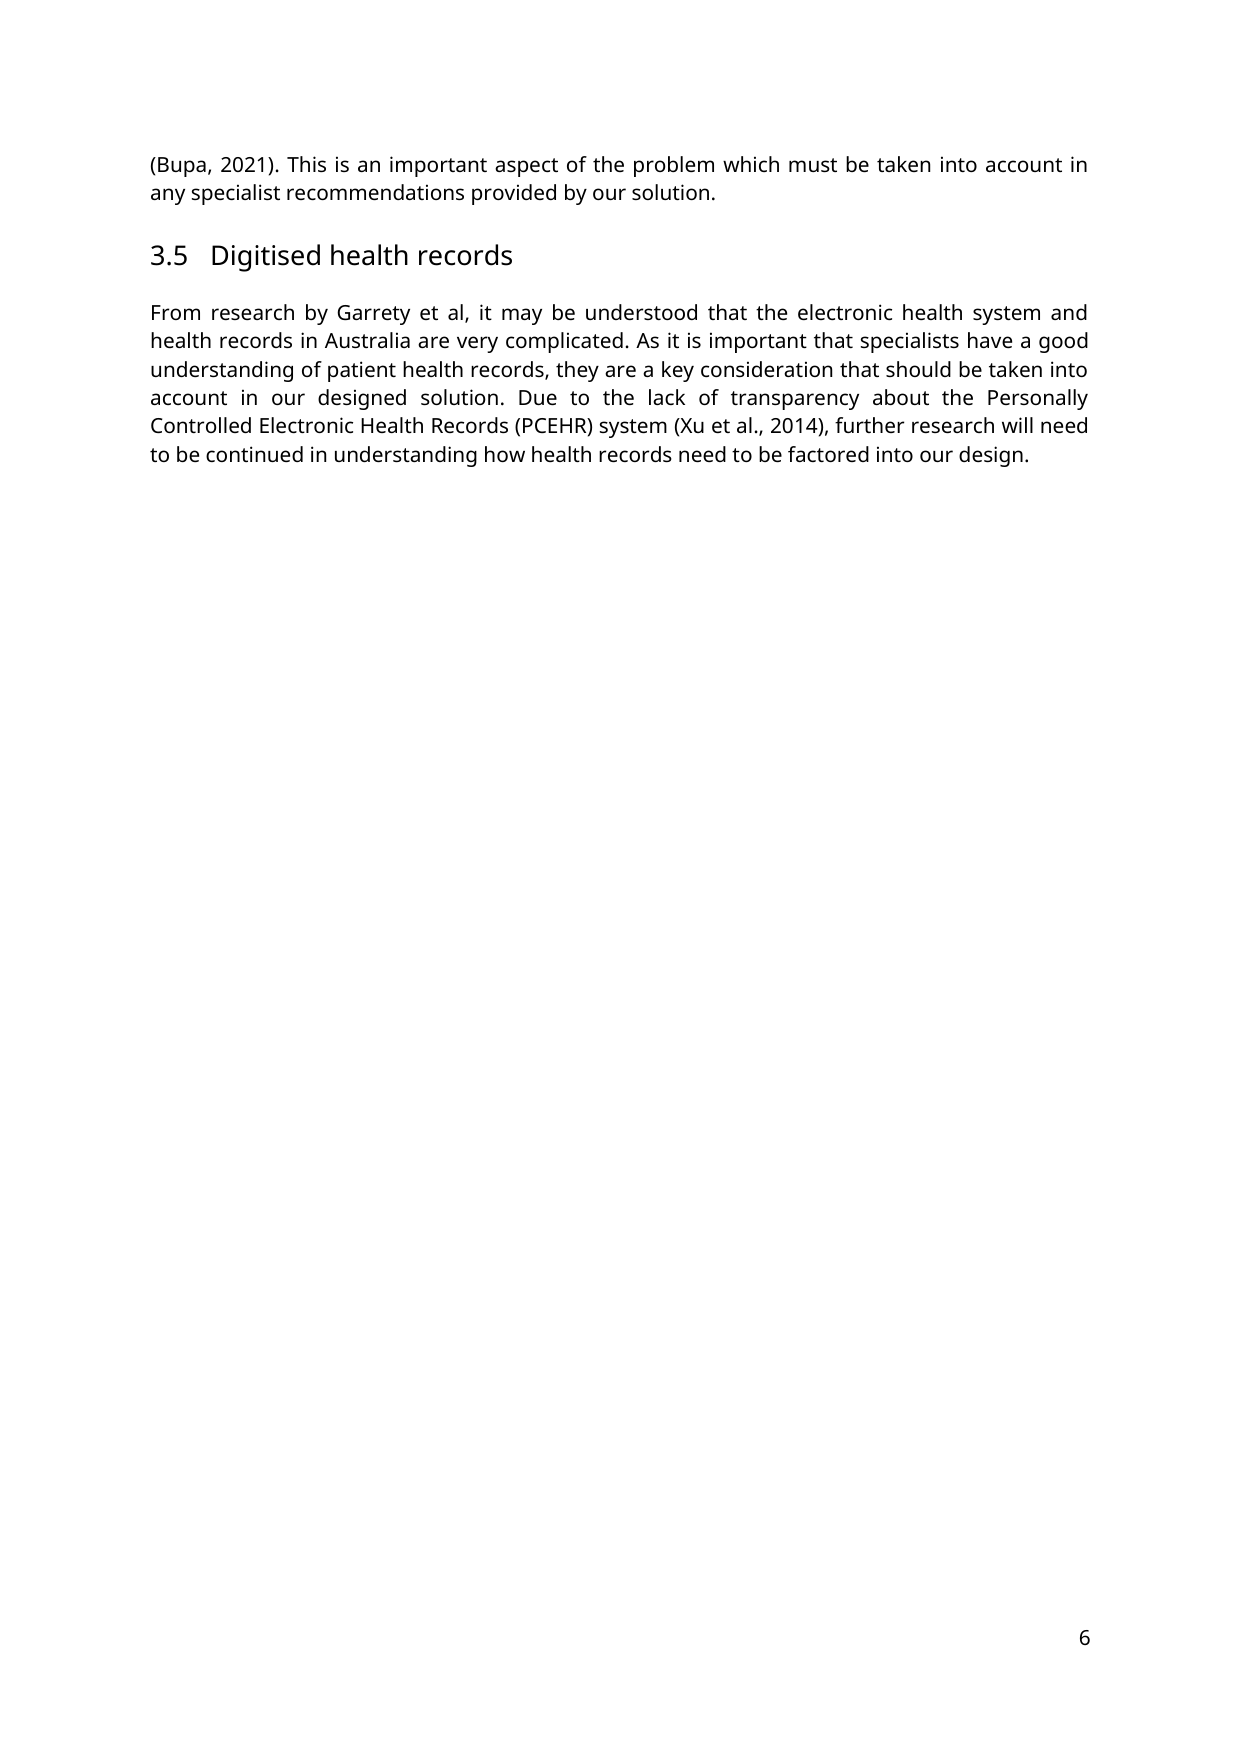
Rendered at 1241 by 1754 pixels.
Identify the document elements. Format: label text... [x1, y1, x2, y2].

subtitle Digitised health records [150, 236, 1090, 273]
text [150, 150, 1090, 207]
text From research by Garrety et al, it may be understood that the electronic health system and health records in Australia are very complicated. As it is important that specialists have a good understanding of patient health records, they are a key consideration that should be taken into account in our designed solution. Due to the lack of transparency about the Personally Controlled Electronic Health Records (PCEHR) system (Xu et al., 2014), further research will need to be continued in understanding how health records need to be factored into our design. [150, 298, 1090, 468]
